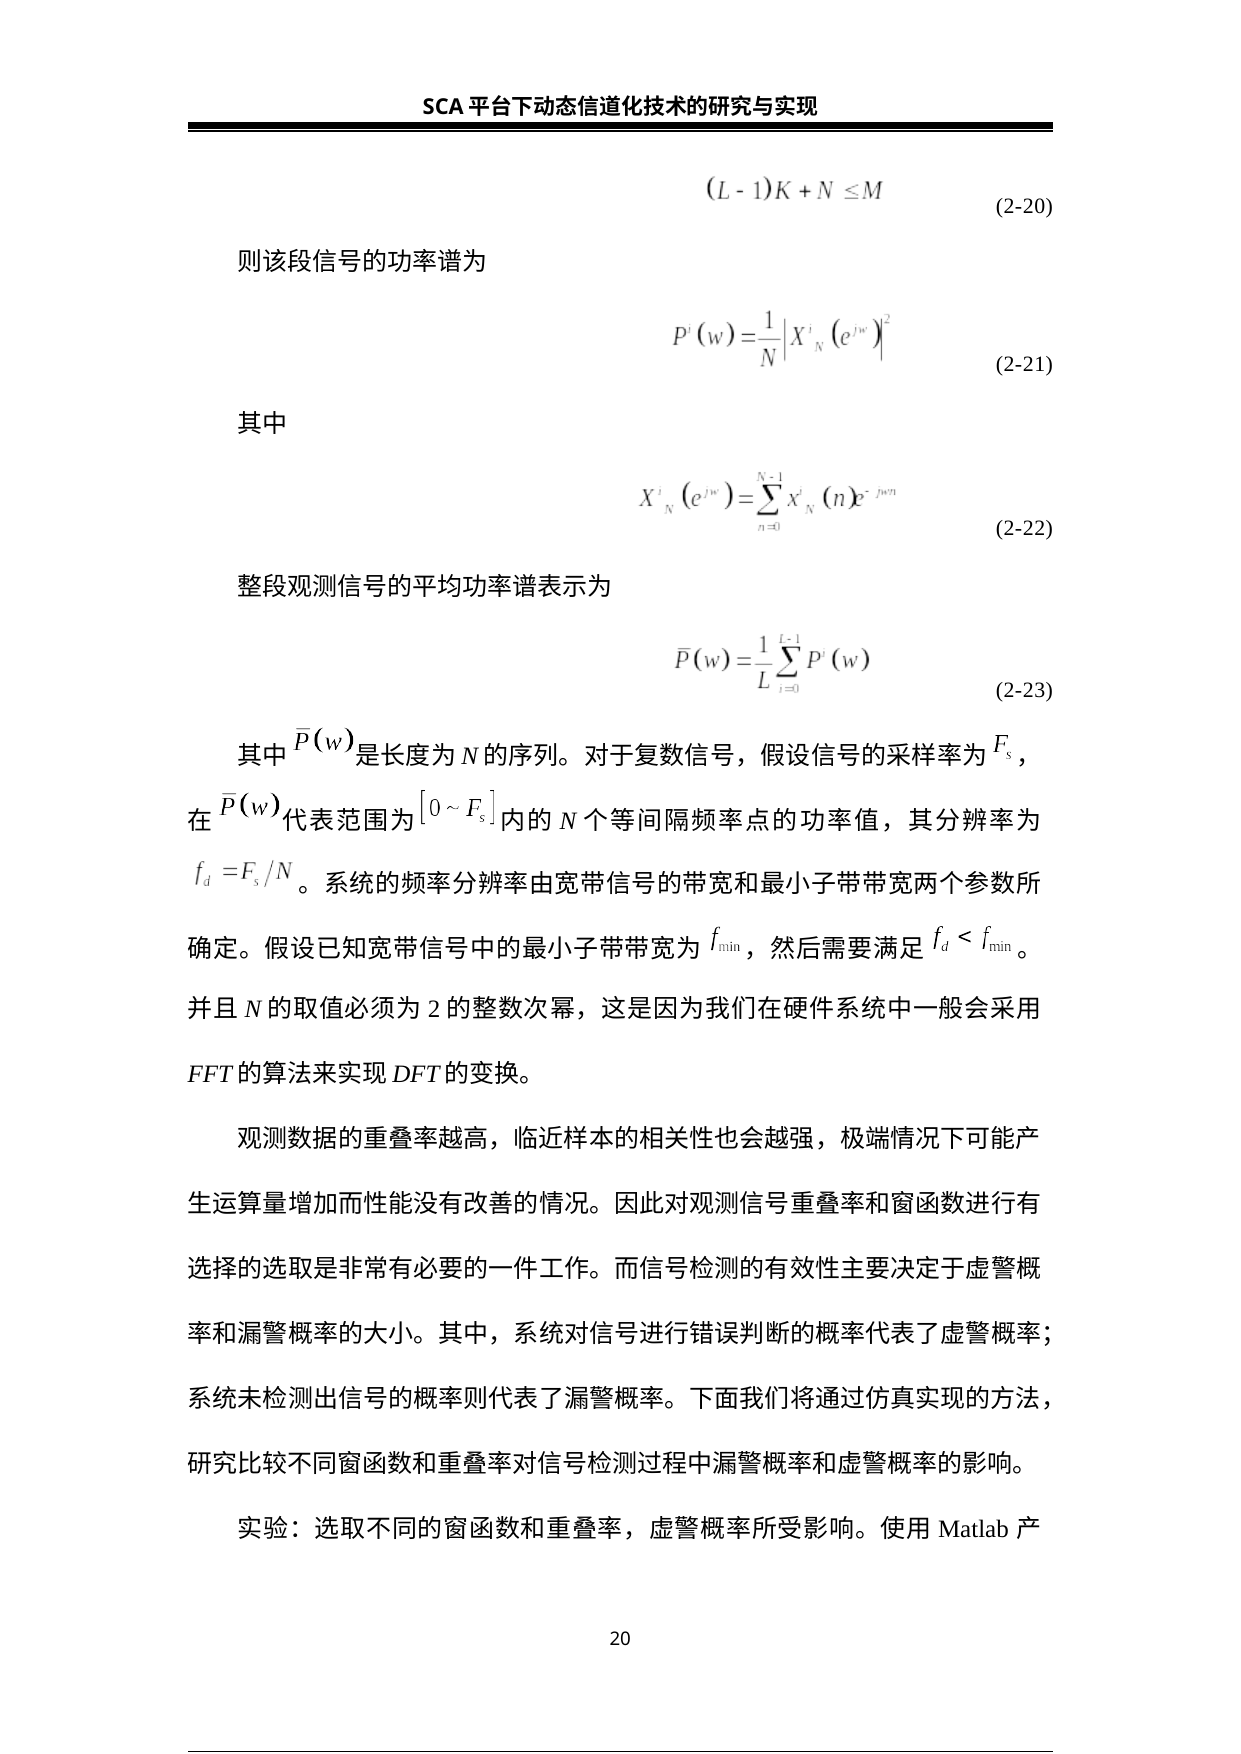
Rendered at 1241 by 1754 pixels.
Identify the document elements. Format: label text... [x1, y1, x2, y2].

text 整段观测信号的平均功率谱表示为 [187, 552, 1053, 617]
text (2-22) [187, 454, 1053, 552]
text 则该段信号的功率谱为 [187, 227, 1053, 292]
text (2-21) [187, 292, 1053, 389]
text (2-23) [187, 617, 1053, 714]
text 其中是长度为N的序列。对于复数信号，假设信号的采样率为，在代表范围为内的N个等间隔频率点的功率值，其分辨率为。系统的频率分辨率由宽带信号的带宽和最小子带带宽两个参数所确定。假设已知宽带信号中的最小子带带宽为，然后需要满足。并且N的取值必须为2的整数次幂，这是因为我们在硬件系统中一般会采用FFT的算法来实现DFT的变换。 [187, 714, 1042, 1104]
text 观测数据的重叠率越高，临近样本的相关性也会越强，极端情况下可能产生运算量增加而性能没有改善的情况。因此对观测信号重叠率和窗函数进行有选择的选取是非常有必要的一件工作。而信号检测的有效性主要决定于虚警概率和漏警概率的大小。其中，系统对信号进行错误判断的概率代表了虚警概率；系统未检测出信号的概率则代表了漏警概率。下面我们将通过仿真实现的方法，研究比较不同窗函数和重叠率对信号检测过程中漏警概率和虚警概率的影响。 [187, 1104, 1041, 1494]
text 其中 [187, 389, 1053, 454]
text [187, 1494, 1041, 1559]
text (2-20) [187, 162, 1053, 227]
